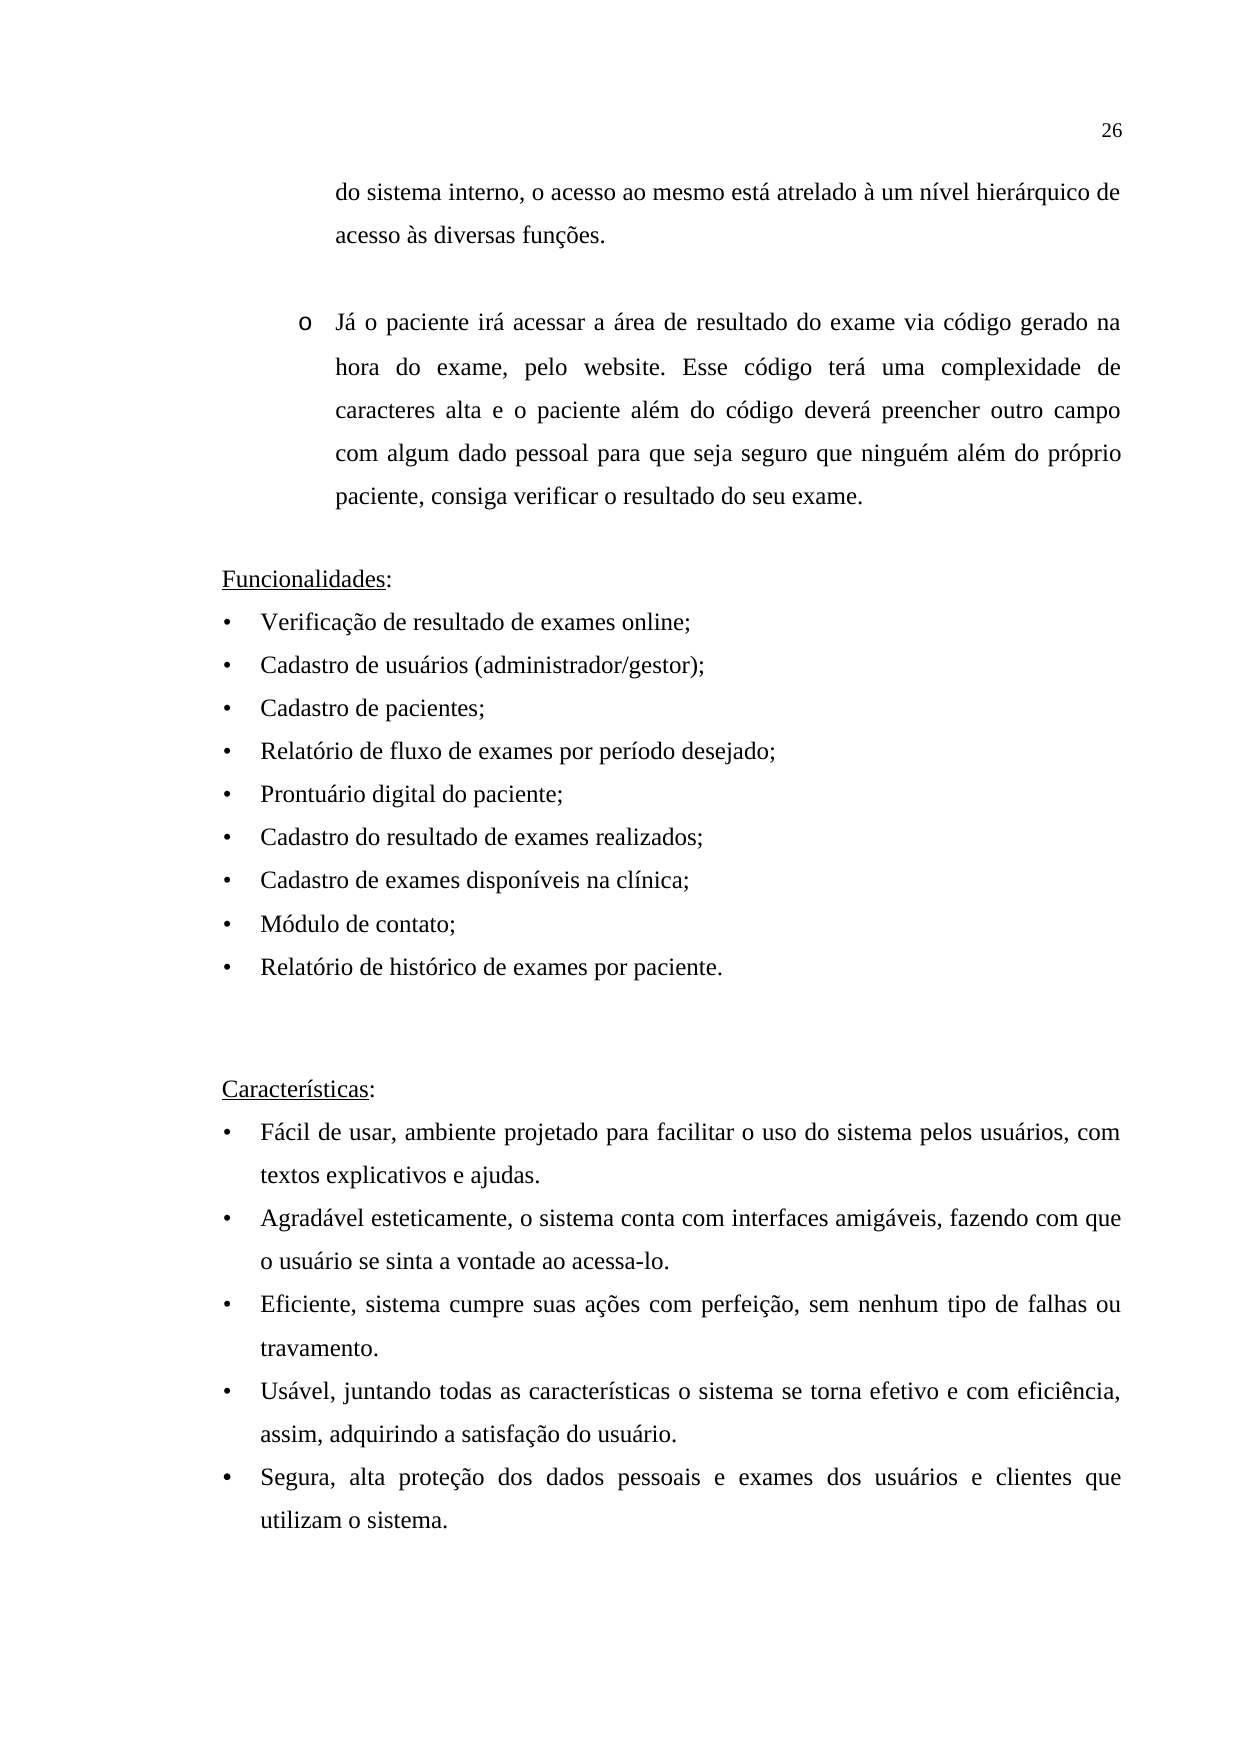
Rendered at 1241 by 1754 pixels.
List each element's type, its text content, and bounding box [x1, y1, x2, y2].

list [298, 177, 1122, 249]
list Cadastro de pacientes; [223, 693, 1122, 722]
list Prontuário digital do paciente; [223, 779, 1122, 808]
list Fácil de usar, ambiente projetado para facilitar o uso do sistema pelos usuários, com textos explicativos e ajudas. [223, 1117, 1122, 1189]
list Módulo de contato; [223, 909, 1122, 937]
list Cadastro de usuários (administrador/gestor); [223, 650, 1122, 679]
list Eficiente, sistema cumpre suas ações com perfeição, sem nenhum tipo de falhas ou travamento. [223, 1289, 1122, 1361]
list Verificação de resultado de exames online; [223, 607, 1122, 636]
list Cadastro de exames disponíveis na clínica; [223, 866, 1122, 894]
list Segura, alta proteção dos dados pessoais e exames dos usuários e clientes que utilizam o sistema. [223, 1462, 1122, 1534]
list Cadastro do resultado de exames realizados; [223, 822, 1122, 851]
list Agradável esteticamente, o sistema conta com interfaces amigáveis, fazendo com que o usuário se sinta a vontade ao acessa-lo. [223, 1203, 1122, 1275]
text Características: [185, 1074, 1122, 1103]
list Relatório de histórico de exames por paciente. [223, 952, 1122, 981]
list Usável, juntando todas as características o sistema se torna efetivo e com eficiência, assim, adquirindo a satisfação do usuário. [223, 1376, 1122, 1448]
text Funcionalidades: [185, 564, 1122, 592]
list Já o paciente irá acessar a área de resultado do exame via código gerado na hora do exame, pelo website. Esse código terá uma complexidade de caracteres alta e o paciente além do código deverá preencher outro campo com algum dado pessoal para que seja seguro que ninguém além do próprio paciente, consiga verificar o resultado do seu exame. [298, 307, 1122, 510]
list Relatório de fluxo de exames por período desejado; [223, 736, 1122, 765]
